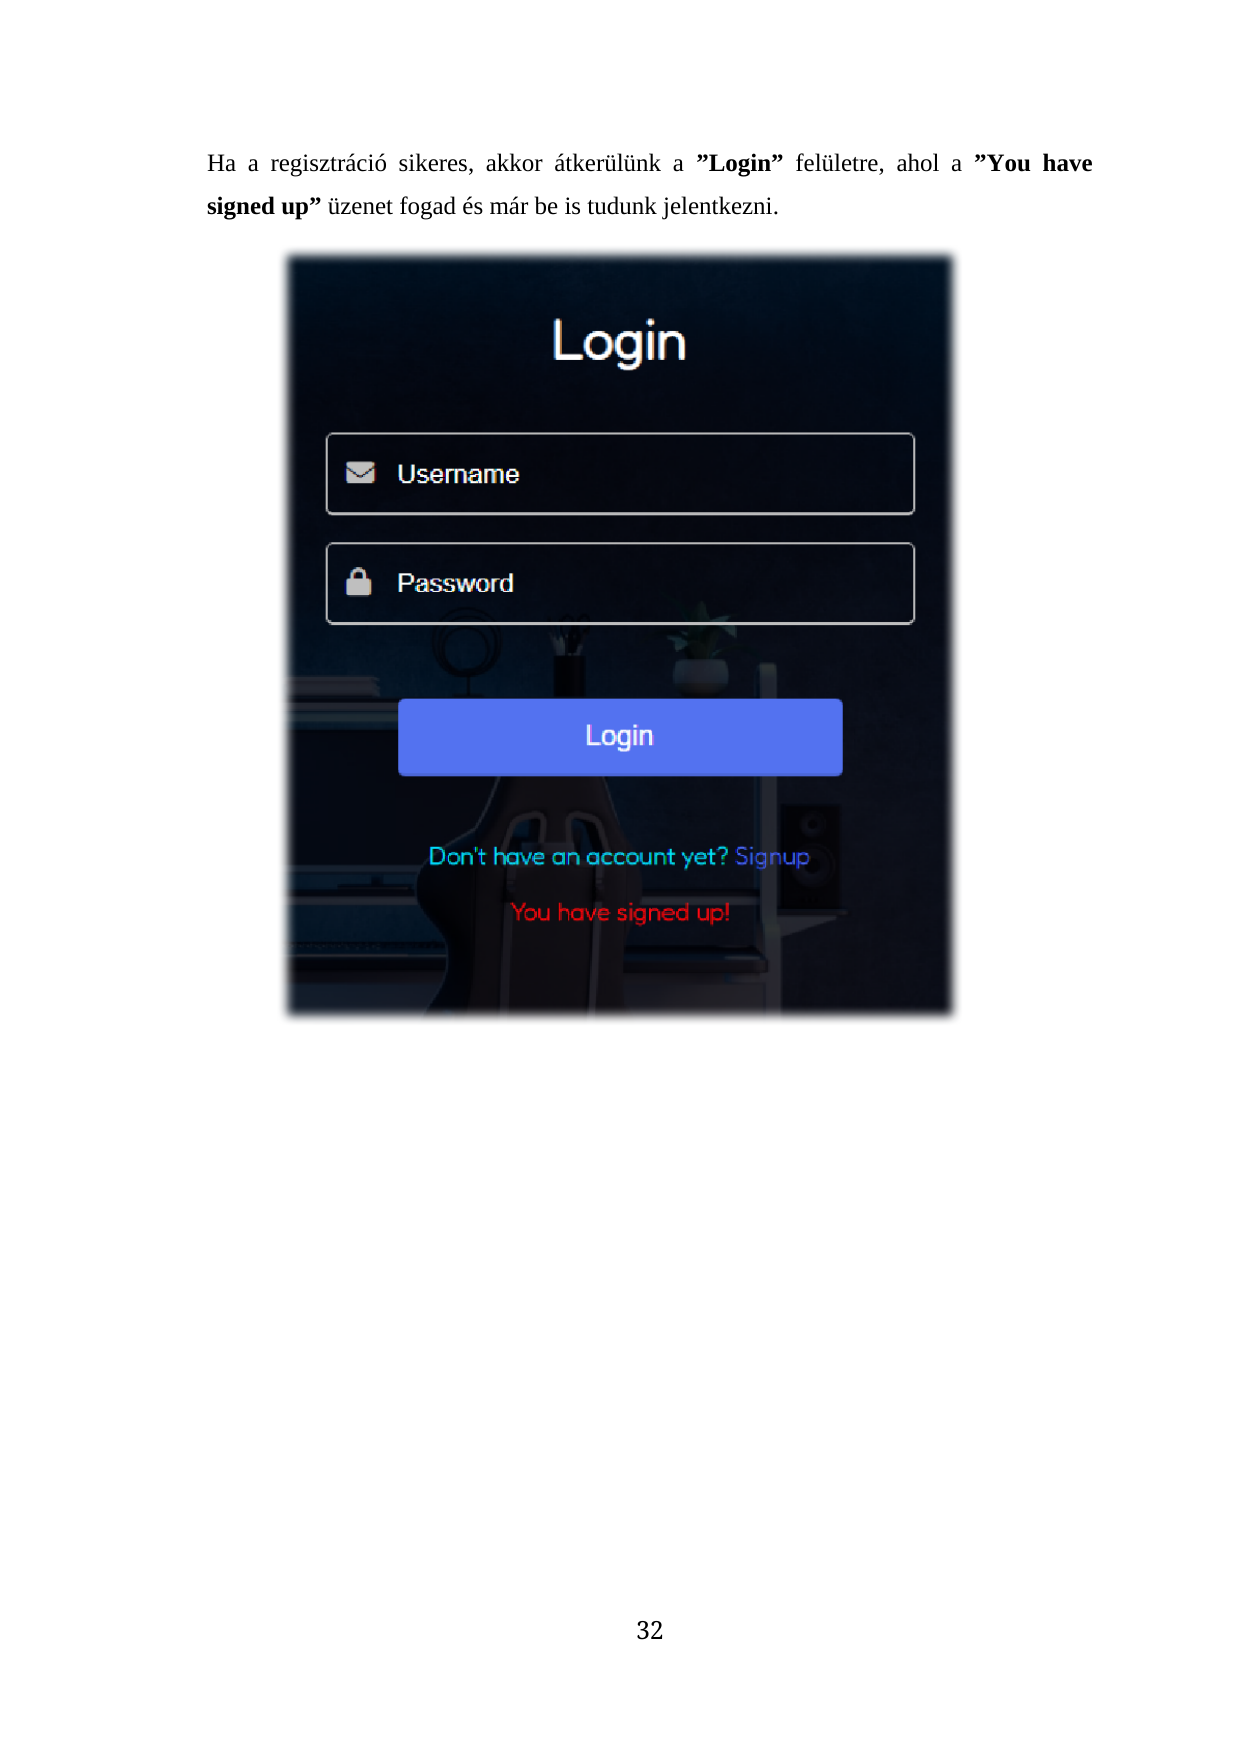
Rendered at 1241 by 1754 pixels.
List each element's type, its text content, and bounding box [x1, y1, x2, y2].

text Ha a regisztráció sikeres, akkor átkerülünk a ”Login” felületre, ahol a ”You have signed up” üzenet fogad és már be is tudunk jelentkezni. [207, 148, 1092, 219]
picture [294, 262, 946, 1009]
